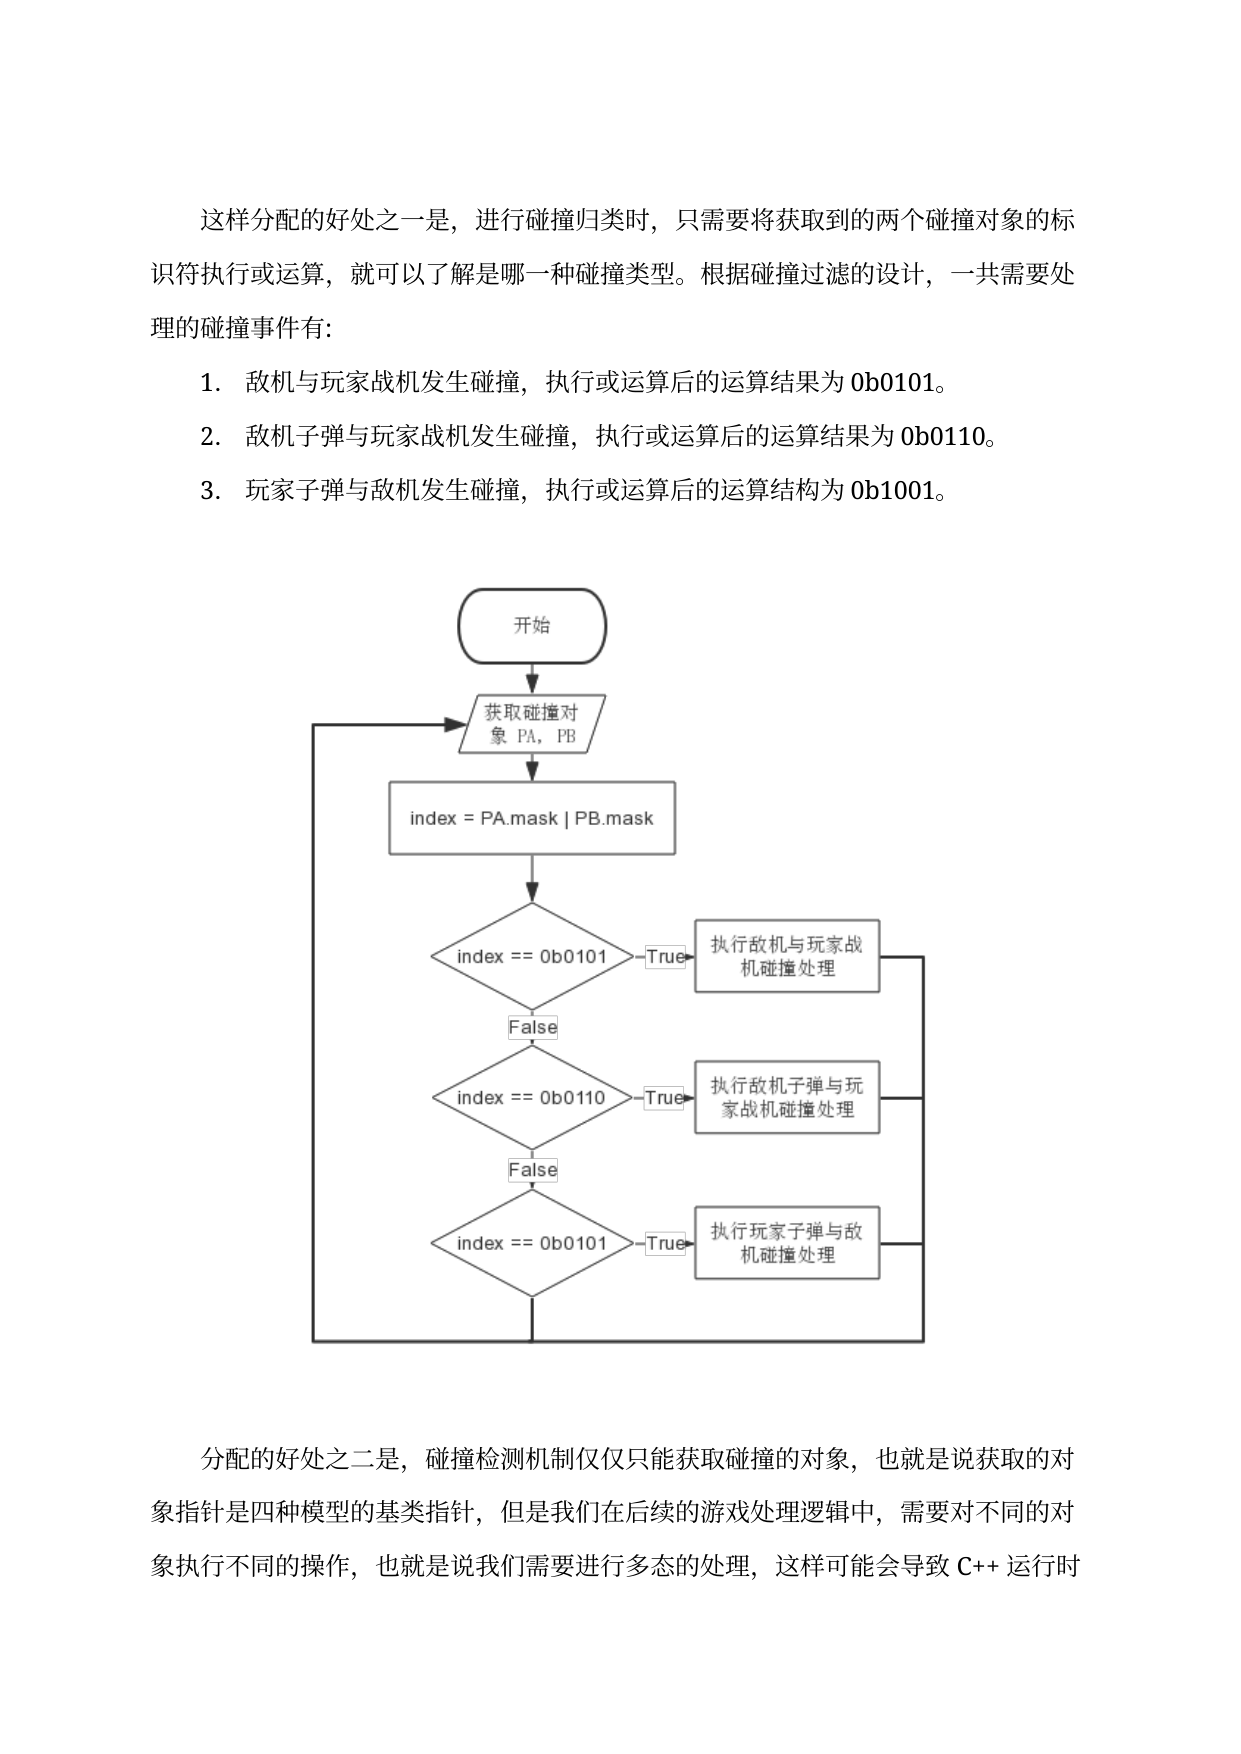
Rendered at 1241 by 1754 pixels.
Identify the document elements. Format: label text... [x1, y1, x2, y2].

text 这样分配的好处之一是，进行碰撞归类时，只需要将获取到的两个碰撞对象的标识符执行或运算，就可以了解是哪一种碰撞类型。根据碰撞过滤的设计，一共需要处理的碰撞事件有: [150, 201, 1090, 345]
picture [285, 576, 956, 1372]
text 3． 玩家子弹与敌机发生碰撞，执行或运算后的运算结构为0b1001。 [150, 471, 1090, 507]
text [150, 1439, 1090, 1583]
text 2． 敌机子弹与玩家战机发生碰撞，执行或运算后的运算结果为0b0110。 [150, 417, 1090, 453]
text 1． 敌机与玩家战机发生碰撞，执行或运算后的运算结果为0b0101。 [150, 363, 1090, 399]
